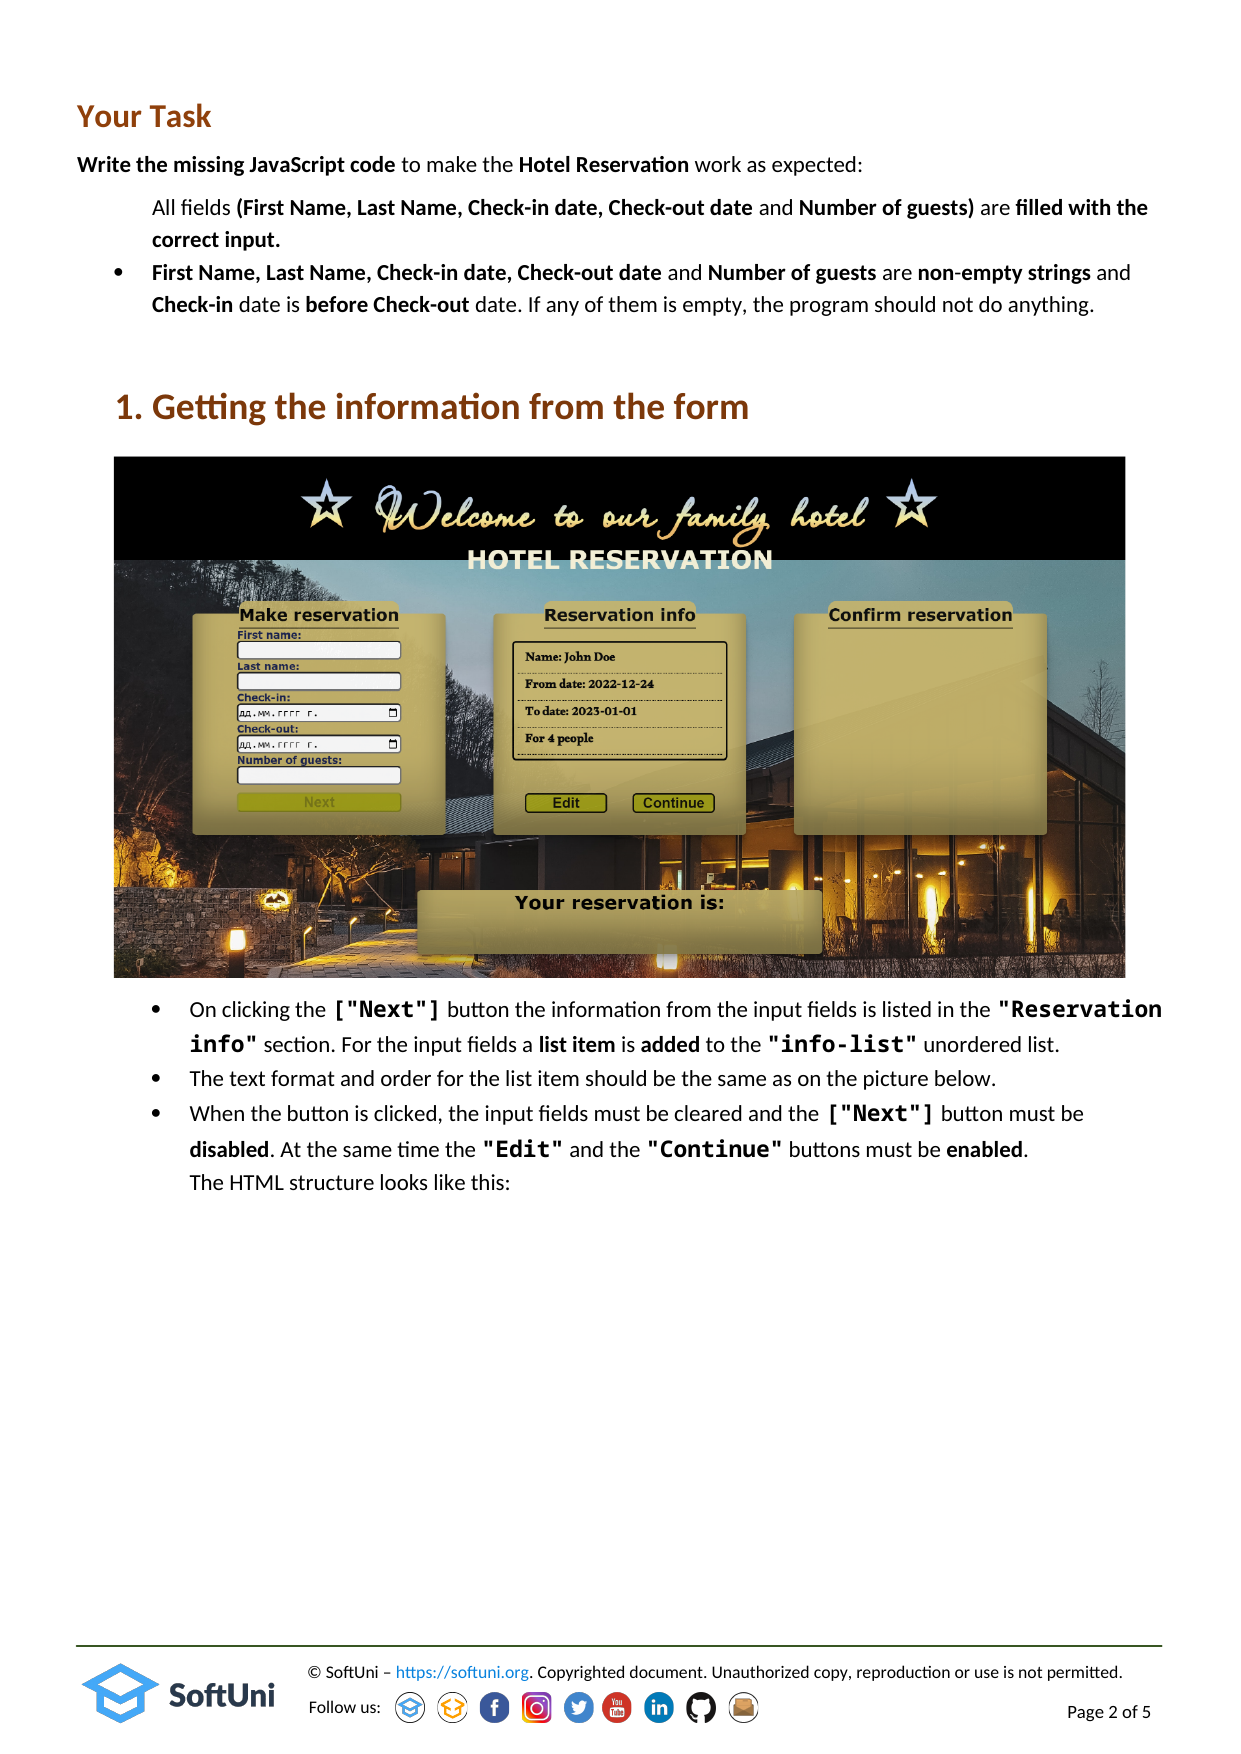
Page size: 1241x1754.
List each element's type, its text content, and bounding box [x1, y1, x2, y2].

list Getting the information from the form [114, 383, 1163, 429]
picture [113, 456, 1126, 978]
text Your Task [77, 95, 1163, 136]
picture [665, 1692, 674, 1701]
list When the button is clicked, the input fields must be cleared and the ["Next"] button must be disabled. At the same time the "Edit" and the "Continue" buttons must be enabled. [152, 1097, 1163, 1164]
picture [686, 1692, 716, 1723]
picture [728, 1692, 759, 1723]
list First Name, Last Name, Check-in date, Check-out date and Number of guests are non-empty strings and Check-in date is before Check-out date. If any of them is empty, the program should not do anything. [114, 258, 1163, 318]
picture [658, 1705, 667, 1714]
list On clicking the ["Next"] button the information from the input fields is listed in the "Reservation info" section. For the input fields a list item is added to the "info-list" unordered list. [152, 992, 1163, 1060]
picture [602, 1692, 632, 1723]
list The HTML structure looks like this: [189, 1168, 1163, 1196]
picture [437, 1692, 468, 1723]
picture [644, 1714, 653, 1723]
picture [564, 1692, 594, 1723]
picture [644, 1692, 653, 1701]
text All fields (First Name, Last Name, Check-in date, Check-out date and Number of guests) are filled with the correct input. [152, 193, 1163, 253]
list The text format and order for the list item should be the same as on the picture below. [152, 1064, 1163, 1092]
picture [75, 1658, 281, 1729]
picture [479, 1692, 510, 1723]
picture [665, 1714, 674, 1723]
picture [522, 1692, 552, 1723]
text Write the missing JavaScript code to make the Hotel Reservation work as expected: [77, 151, 1163, 178]
picture [395, 1692, 425, 1723]
